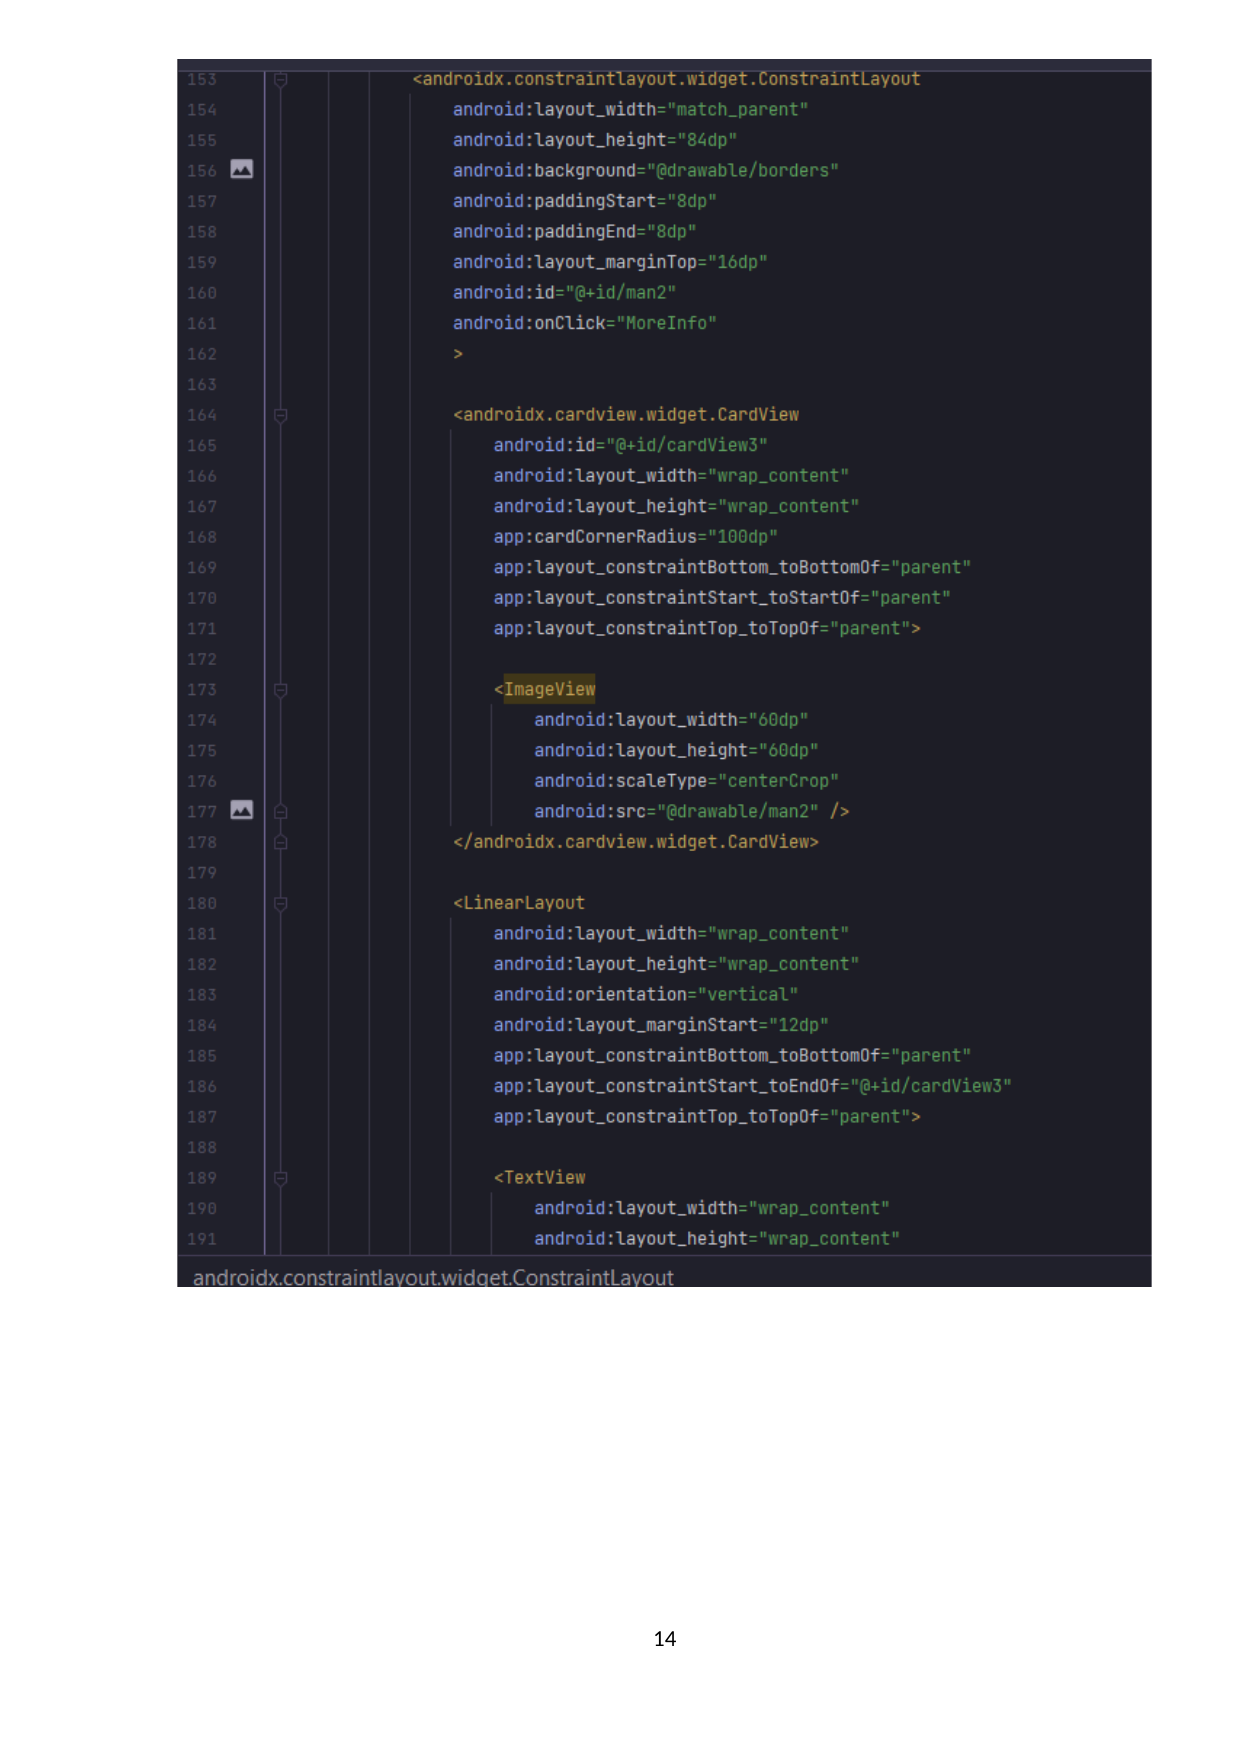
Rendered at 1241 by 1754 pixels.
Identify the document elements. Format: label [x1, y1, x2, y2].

picture [177, 59, 1152, 1287]
